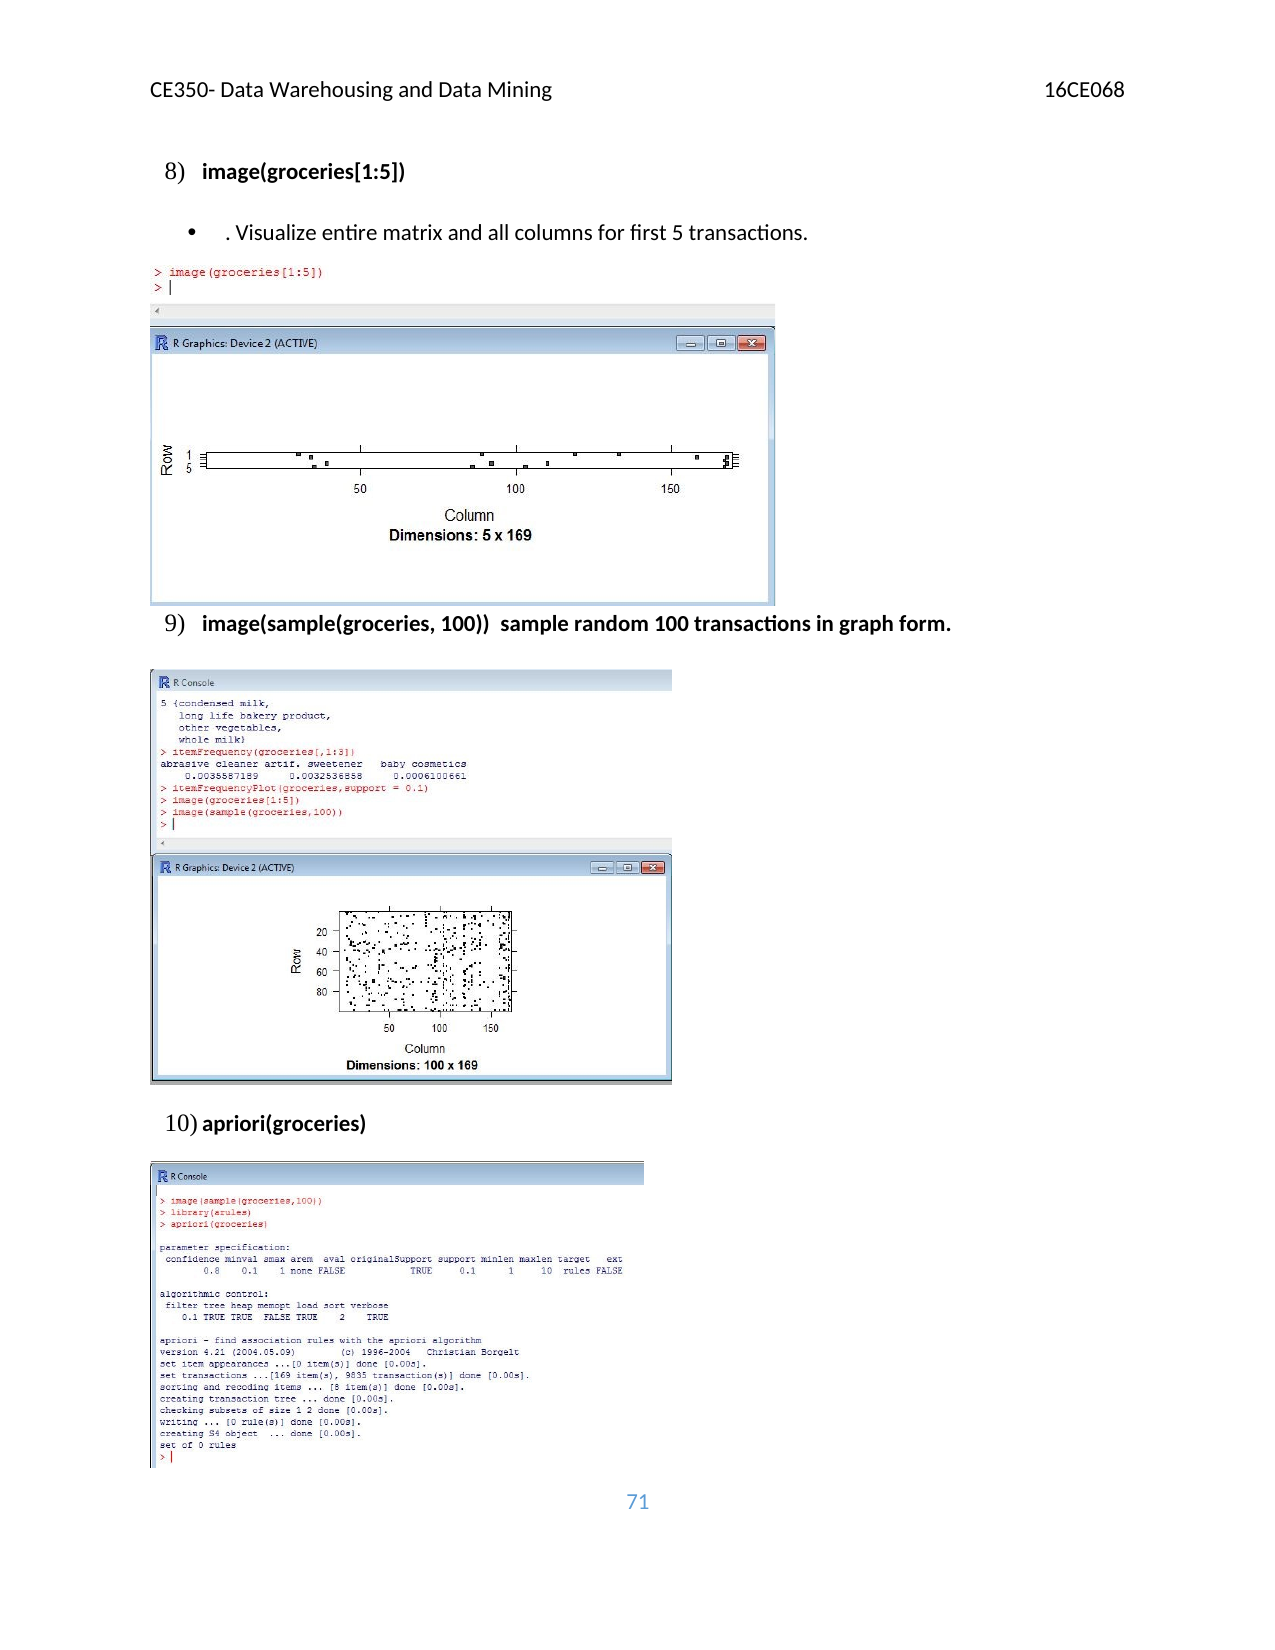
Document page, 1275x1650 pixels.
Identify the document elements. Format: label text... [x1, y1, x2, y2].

list apriori(groceries) [164, 1108, 1109, 1137]
picture [150, 669, 672, 1085]
picture [150, 265, 775, 606]
list image(sample(groceries, 100)) sample random 100 transactions in graph form. [164, 608, 1109, 637]
list image(groceries[1:5]) [164, 156, 1109, 185]
list . Visualize entire matrix and all columns for first 5 transactions. [187, 217, 1109, 246]
picture [150, 1161, 644, 1468]
